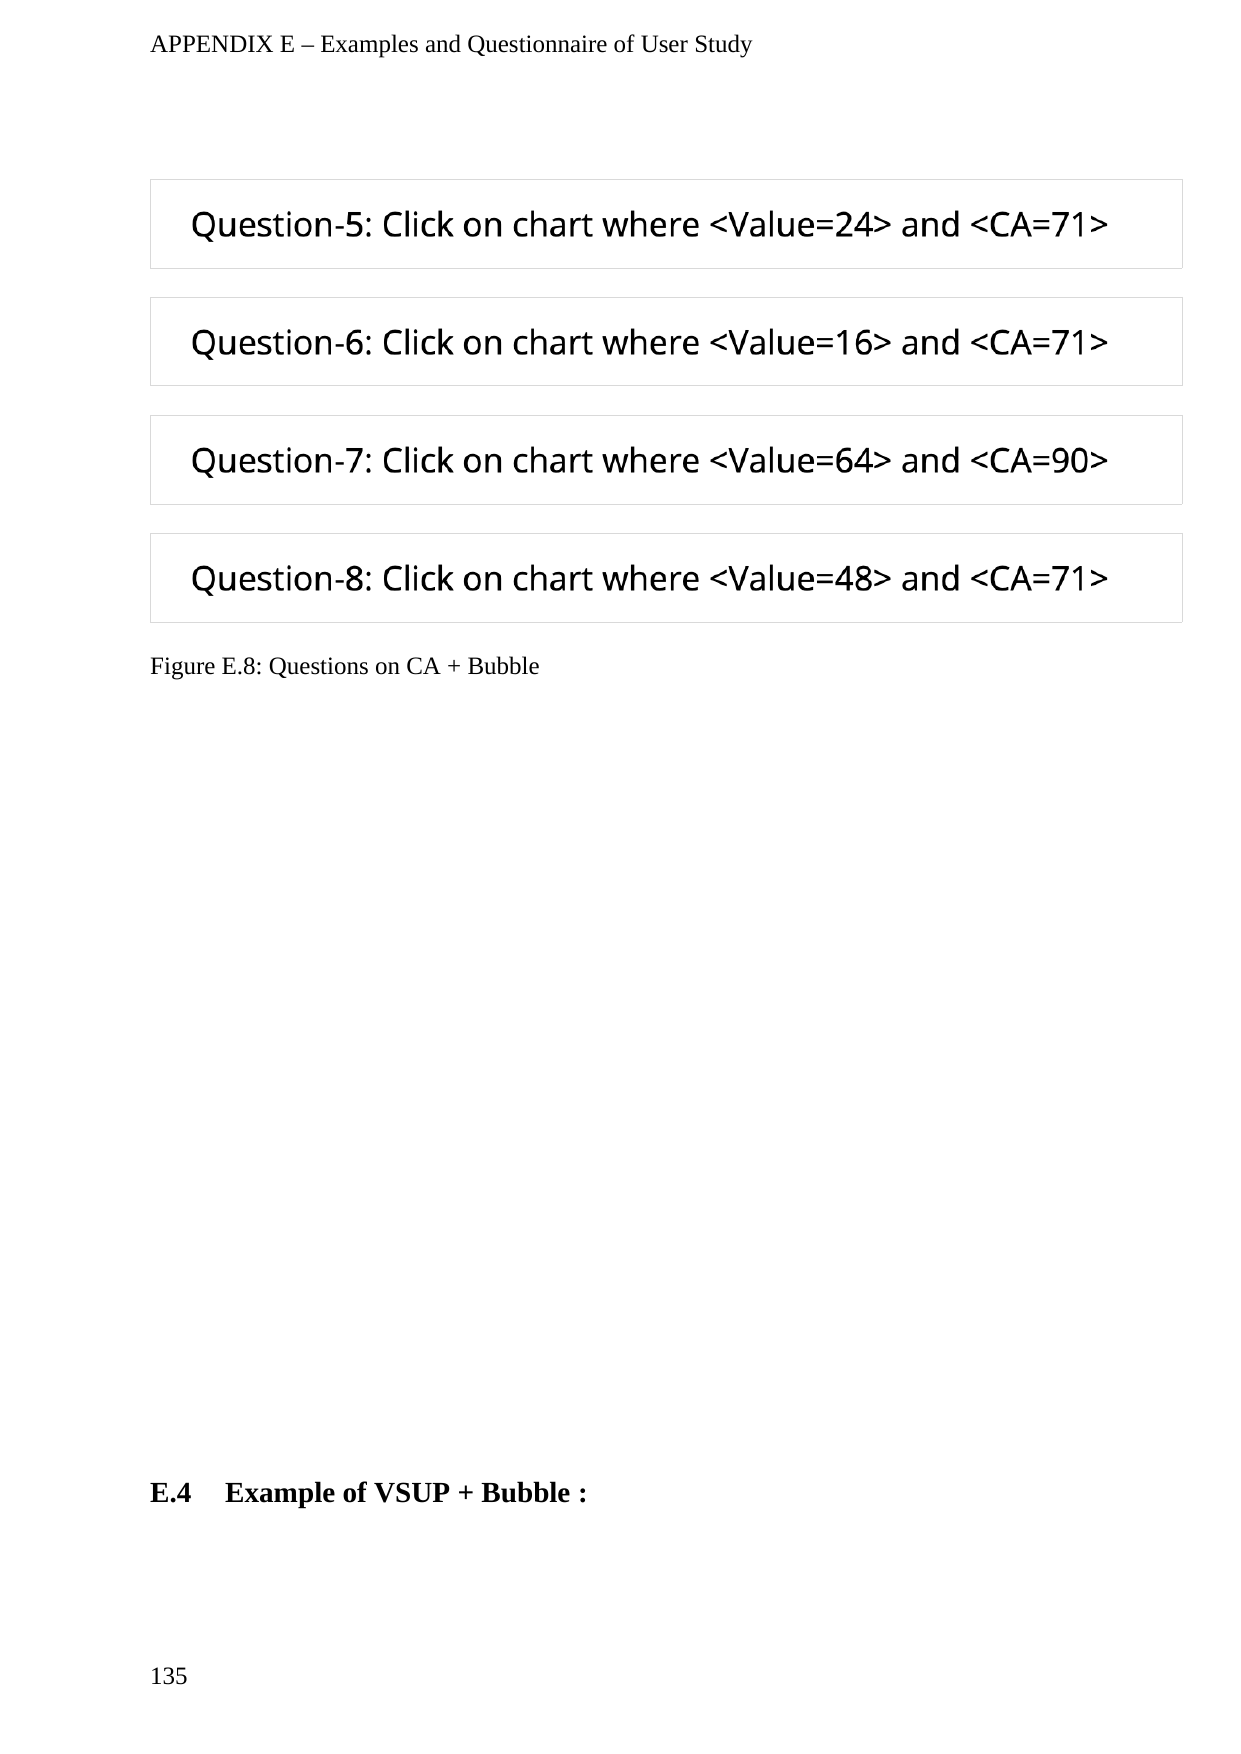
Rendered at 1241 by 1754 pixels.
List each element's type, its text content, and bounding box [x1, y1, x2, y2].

picture [151, 534, 1182, 622]
picture [151, 180, 1182, 268]
picture [151, 416, 1182, 504]
text E.4 Example of VSUP + Bubble : [150, 1475, 1090, 1508]
text Figure E.8: Questions on CA + Bubble [150, 651, 1090, 679]
picture [151, 298, 1182, 385]
